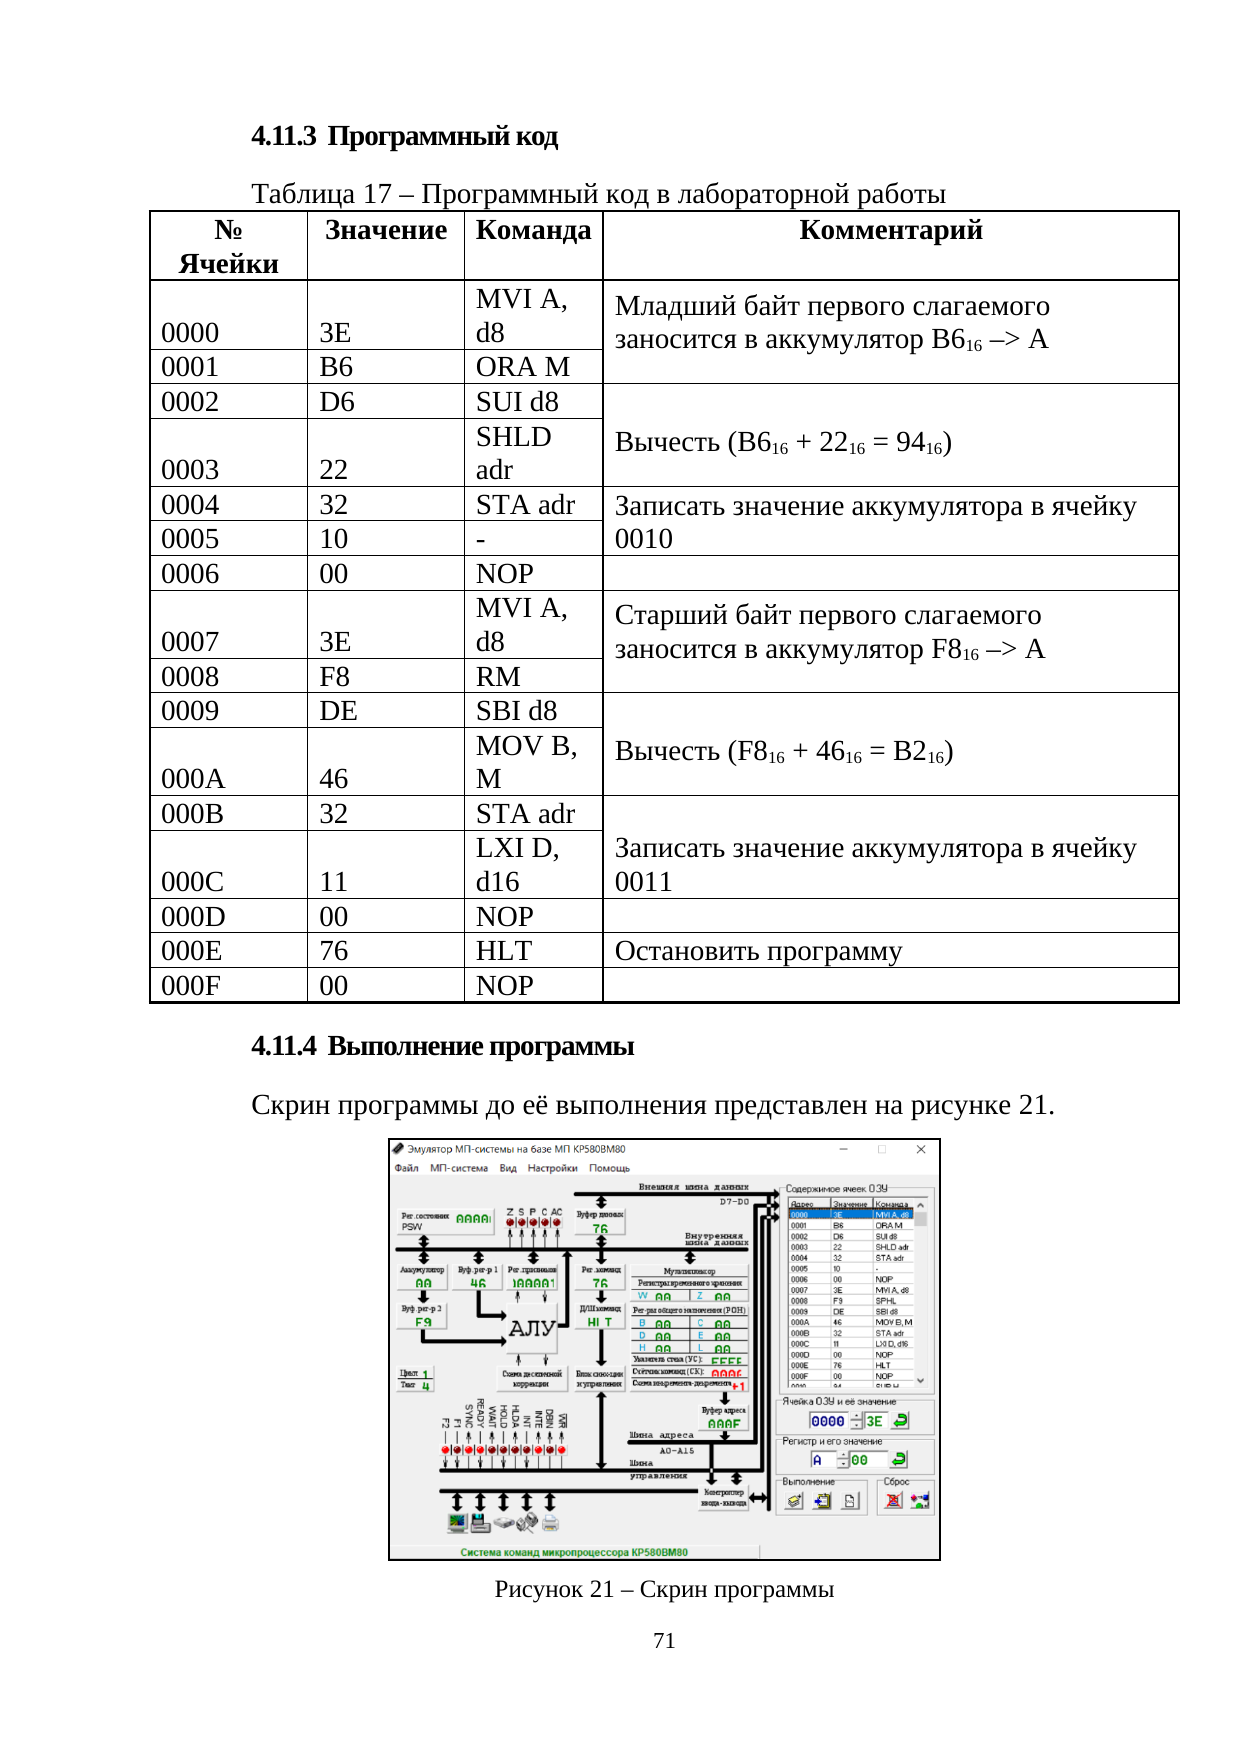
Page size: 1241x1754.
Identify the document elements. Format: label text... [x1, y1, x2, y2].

table_cell 32 [308, 796, 464, 829]
table_cell ORA M [465, 350, 602, 383]
table_cell [604, 899, 1178, 932]
text Скрин программы до её выполнения представлен на рисунке 21. [177, 1087, 1152, 1121]
table_cell Старший байт первого слагаемого заносится в аккумулятор F816 –> A [604, 591, 1178, 692]
table_cell DE [308, 693, 464, 727]
table_cell - [465, 521, 602, 555]
table_cell Вычесть (B616 + 2216 = 9416) [604, 384, 1178, 486]
table_cell LXI D, d16 [465, 831, 602, 898]
table_cell 11 [308, 831, 464, 898]
table_cell HLT [465, 933, 602, 967]
table_cell 000D [151, 899, 307, 932]
table_cell SHLD adr [465, 419, 602, 486]
table_cell 10 [308, 521, 464, 555]
table_cell STA adr [465, 487, 602, 520]
table_cell 000E [151, 933, 307, 967]
picture [390, 1140, 939, 1559]
table_cell NOP [465, 968, 602, 1001]
table_cell 22 [308, 419, 464, 486]
table_header Значение [308, 212, 464, 279]
text Таблица 17 – Программный код в лабораторной работы [177, 177, 1152, 210]
title 4.11.4 Выполнение программы [177, 1028, 1152, 1062]
table_cell 32 [308, 487, 464, 520]
table_cell 0004 [151, 487, 307, 520]
table_cell 000F [151, 968, 307, 1001]
table_cell Записать значение аккумулятора в ячейку 0011 [604, 796, 1178, 898]
table_cell B6 [308, 350, 464, 383]
table_cell 46 [308, 728, 464, 795]
table_cell [604, 556, 1178, 589]
table_cell STA adr [465, 796, 602, 829]
table_cell 0001 [151, 350, 307, 383]
table_cell SBI d8 [465, 693, 602, 727]
table_header Команда [465, 212, 602, 279]
text Рисунок 21 – Скрин программы [177, 1574, 1152, 1603]
table_header Комментарий [604, 212, 1178, 279]
table_cell Вычесть (F816 + 4616 = B216) [604, 693, 1178, 795]
table_cell 0008 [151, 659, 307, 692]
table_cell 76 [308, 933, 464, 967]
table_cell D6 [308, 384, 464, 418]
table_cell 3E [308, 591, 464, 658]
table_cell 3E [308, 281, 464, 348]
table_cell Записать значение аккумулятора в ячейку 0010 [604, 487, 1178, 555]
table_cell Младший байт первого слагаемого заносится в аккумулятор B616 –> A [604, 281, 1178, 383]
table_cell 000B [151, 796, 307, 829]
table_cell SUI d8 [465, 384, 602, 418]
table_cell MVI A, d8 [465, 591, 602, 658]
table_cell 00 [308, 899, 464, 932]
table_cell 0009 [151, 693, 307, 727]
table_cell 000A [151, 728, 307, 795]
table_cell 0003 [151, 419, 307, 486]
table_cell NOP [465, 556, 602, 589]
table_cell MVI A, d8 [465, 281, 602, 348]
table_cell [604, 968, 1178, 1001]
table_cell 0006 [151, 556, 307, 589]
table_cell 00 [308, 556, 464, 589]
table_cell RM [465, 659, 602, 692]
table_cell 000C [151, 831, 307, 898]
table_cell Остановить программу [604, 933, 1178, 967]
table_cell 0000 [151, 281, 307, 348]
title 4.11.3 Программный код [177, 118, 1152, 152]
table_cell 0005 [151, 521, 307, 555]
table_cell 0002 [151, 384, 307, 418]
table_cell MOV B, M [465, 728, 602, 795]
table_header № Ячейки [151, 212, 307, 279]
table_cell 0007 [151, 591, 307, 658]
table_cell F8 [308, 659, 464, 692]
table_cell NOP [465, 899, 602, 932]
table_cell 00 [308, 968, 464, 1001]
